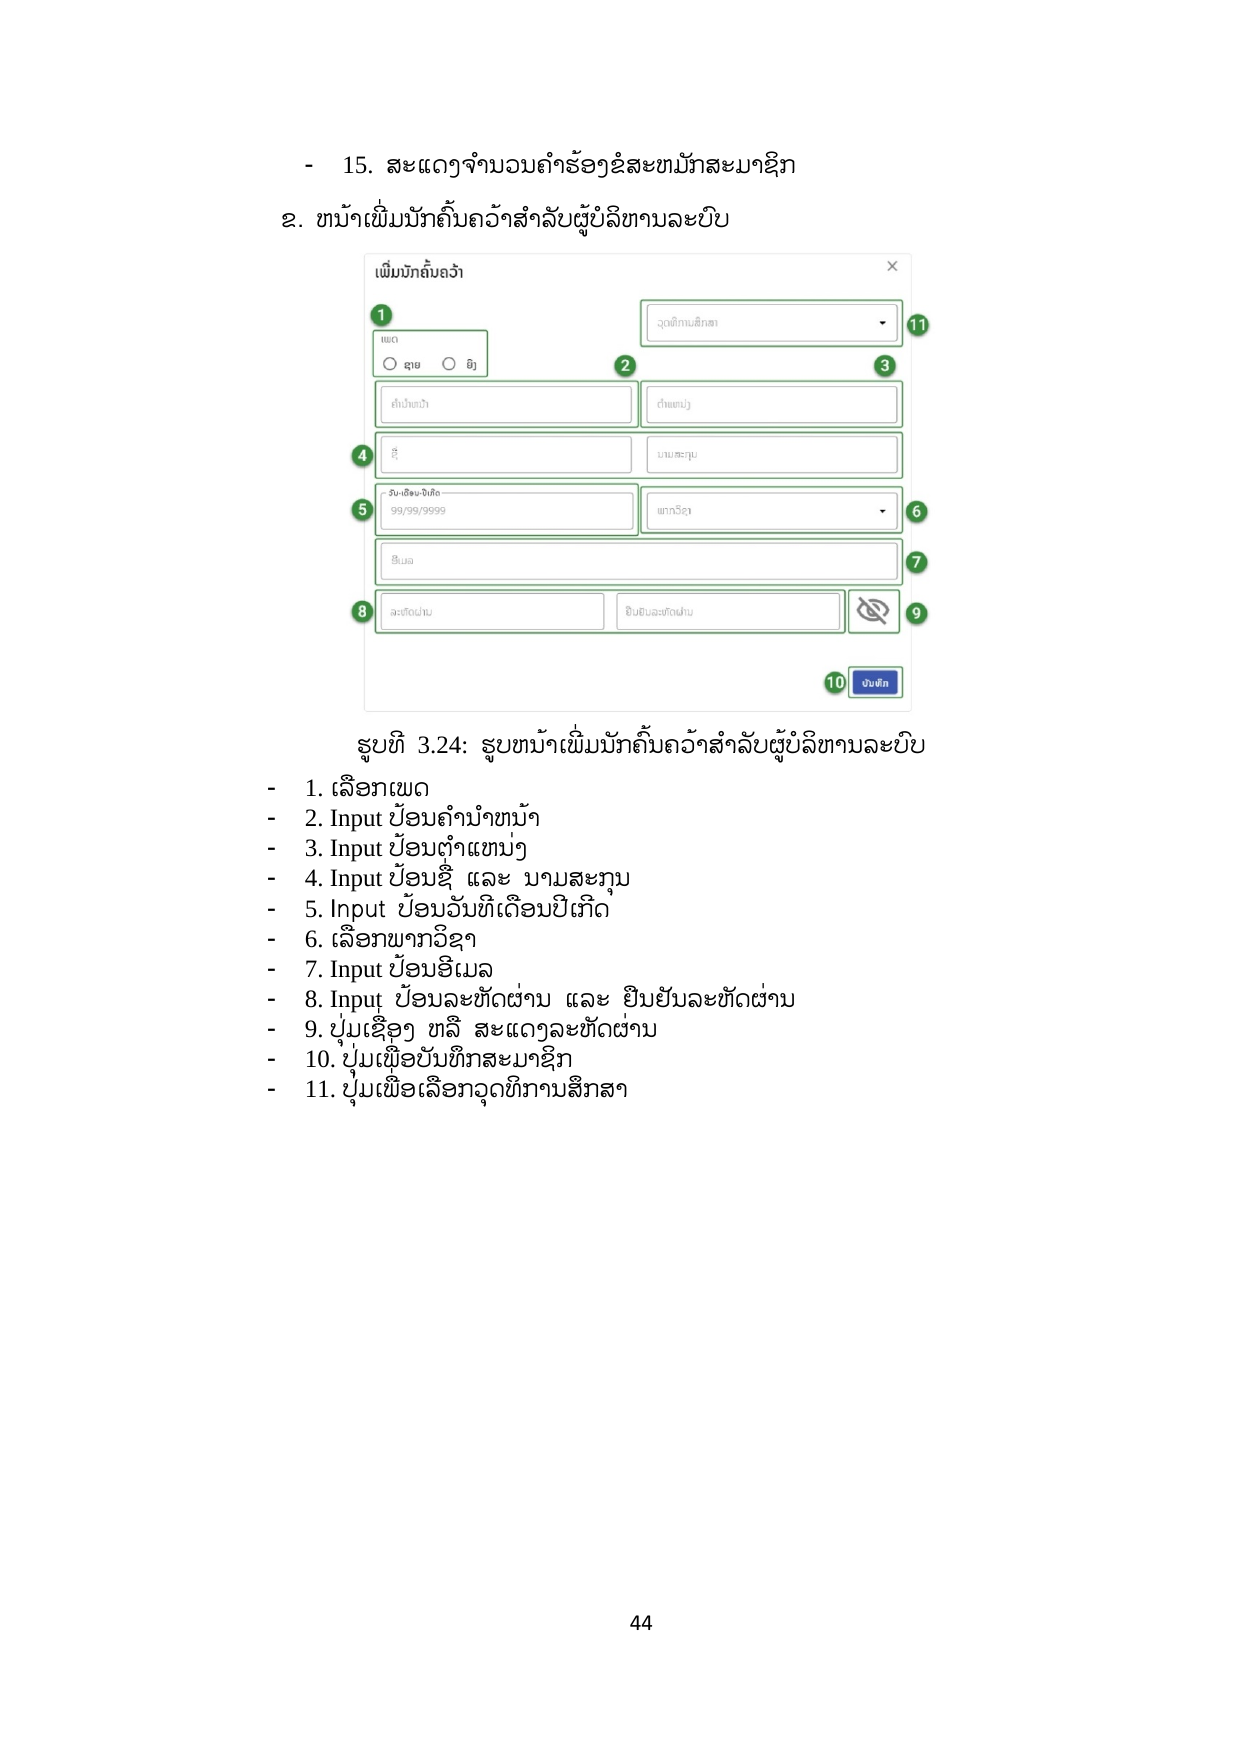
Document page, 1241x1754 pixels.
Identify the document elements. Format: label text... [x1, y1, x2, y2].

list 4. Input ປ້ອນຊື່ ແລະ ນາມສະກຸນ [267, 863, 1090, 892]
list 9. ປຸ່ມເຊື່ອງ ຫລື ສະແດງລະຫັດຜ່ານ [267, 1014, 1090, 1043]
text ຂ. ຫນ້າເພີ່ມນັກຄົ້ນຄວ້າສຳລັບຜູ້ບໍລິຫານລະບົບ [281, 208, 1090, 233]
list 15. ສະແດງຈຳນວນຄຳຮ້ອງຂໍສະຫມັກສະມາຊິກ [304, 150, 1090, 179]
list 3. Input ປ້ອນຕຳແຫນ່ງ [267, 833, 1090, 862]
list 7. Input ປ້ອນອີເມລ [267, 954, 1090, 983]
list 1. ເລືອກເພດ [267, 773, 1090, 802]
list 11. ປຸ່ມເພື່ອເລືອກວຸດທິການສຶກສາ [267, 1074, 1090, 1103]
list 2. Input ປ້ອນຄຳນຳຫນ້າ [267, 803, 1090, 832]
list 8. Input ປ້ອນລະຫັດຜ່ານ ແລະ ຢືນຢັນລະຫັດຜ່ານ [267, 984, 1090, 1013]
list 10. ປຸ່ມເພື່ອບັນທຶກສະມາຊິກ [267, 1044, 1090, 1073]
list 6. ເລືອກພາກວິຊາ [267, 924, 1090, 952]
picture [345, 247, 937, 716]
list 5. Input ປ້ອນວັນທີເດືອນປີເກີດ [267, 894, 1090, 922]
